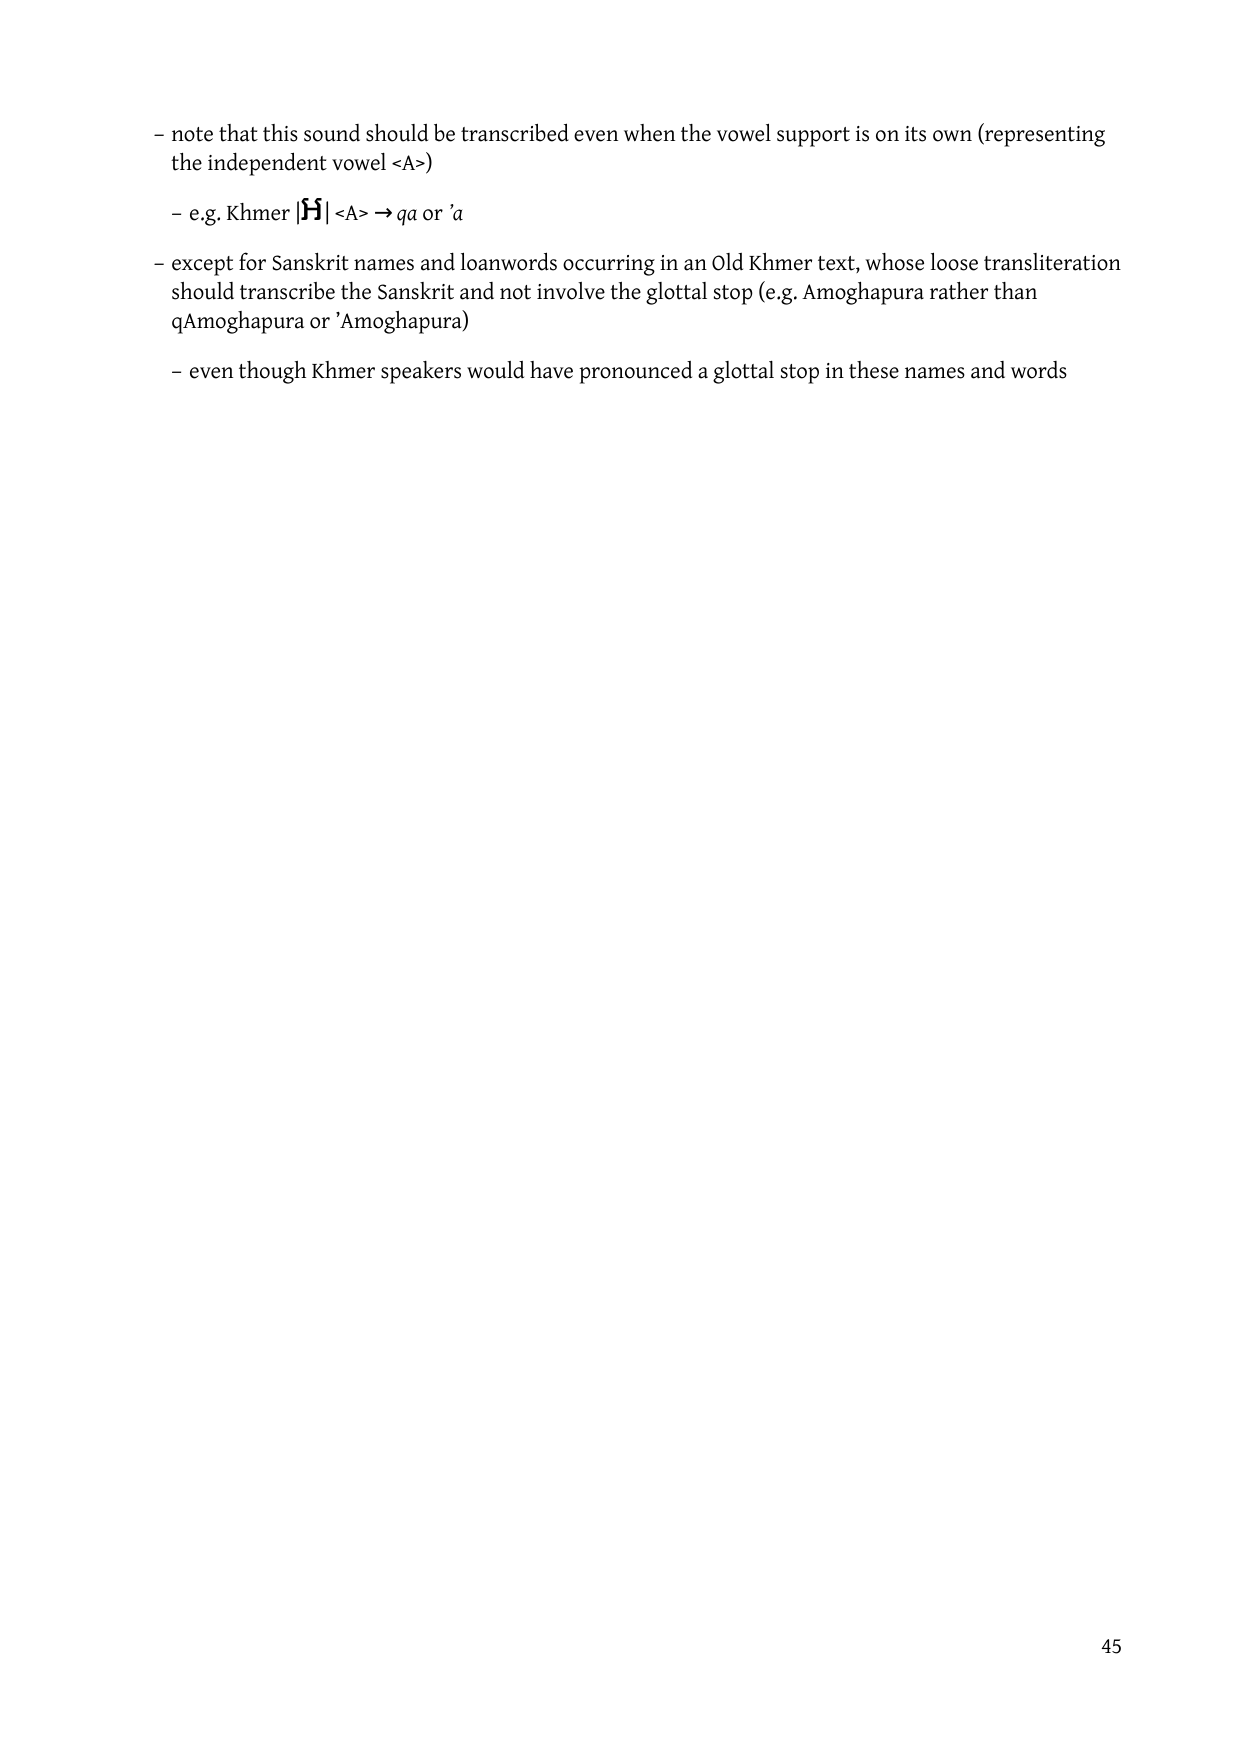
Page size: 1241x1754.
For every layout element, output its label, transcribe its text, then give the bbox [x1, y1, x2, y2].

list note that this sound should be transcribed even when the vowel support is on its own (representing the independent vowel <A>) [153, 118, 1122, 176]
list except for Sanskrit names and loanwords occurring in an Old Khmer text, whose loose transliteration should transcribe the Sanskrit and not involve the glottal stop (e.g. Amoghapura rather than qAmoghapura or ’Amoghapura) [153, 247, 1122, 335]
list e.g. Khmer |អ| <A> → qa or ’a [171, 197, 1122, 226]
list even though Khmer speakers would have pronounced a glottal stop in these names and words [171, 356, 1122, 385]
